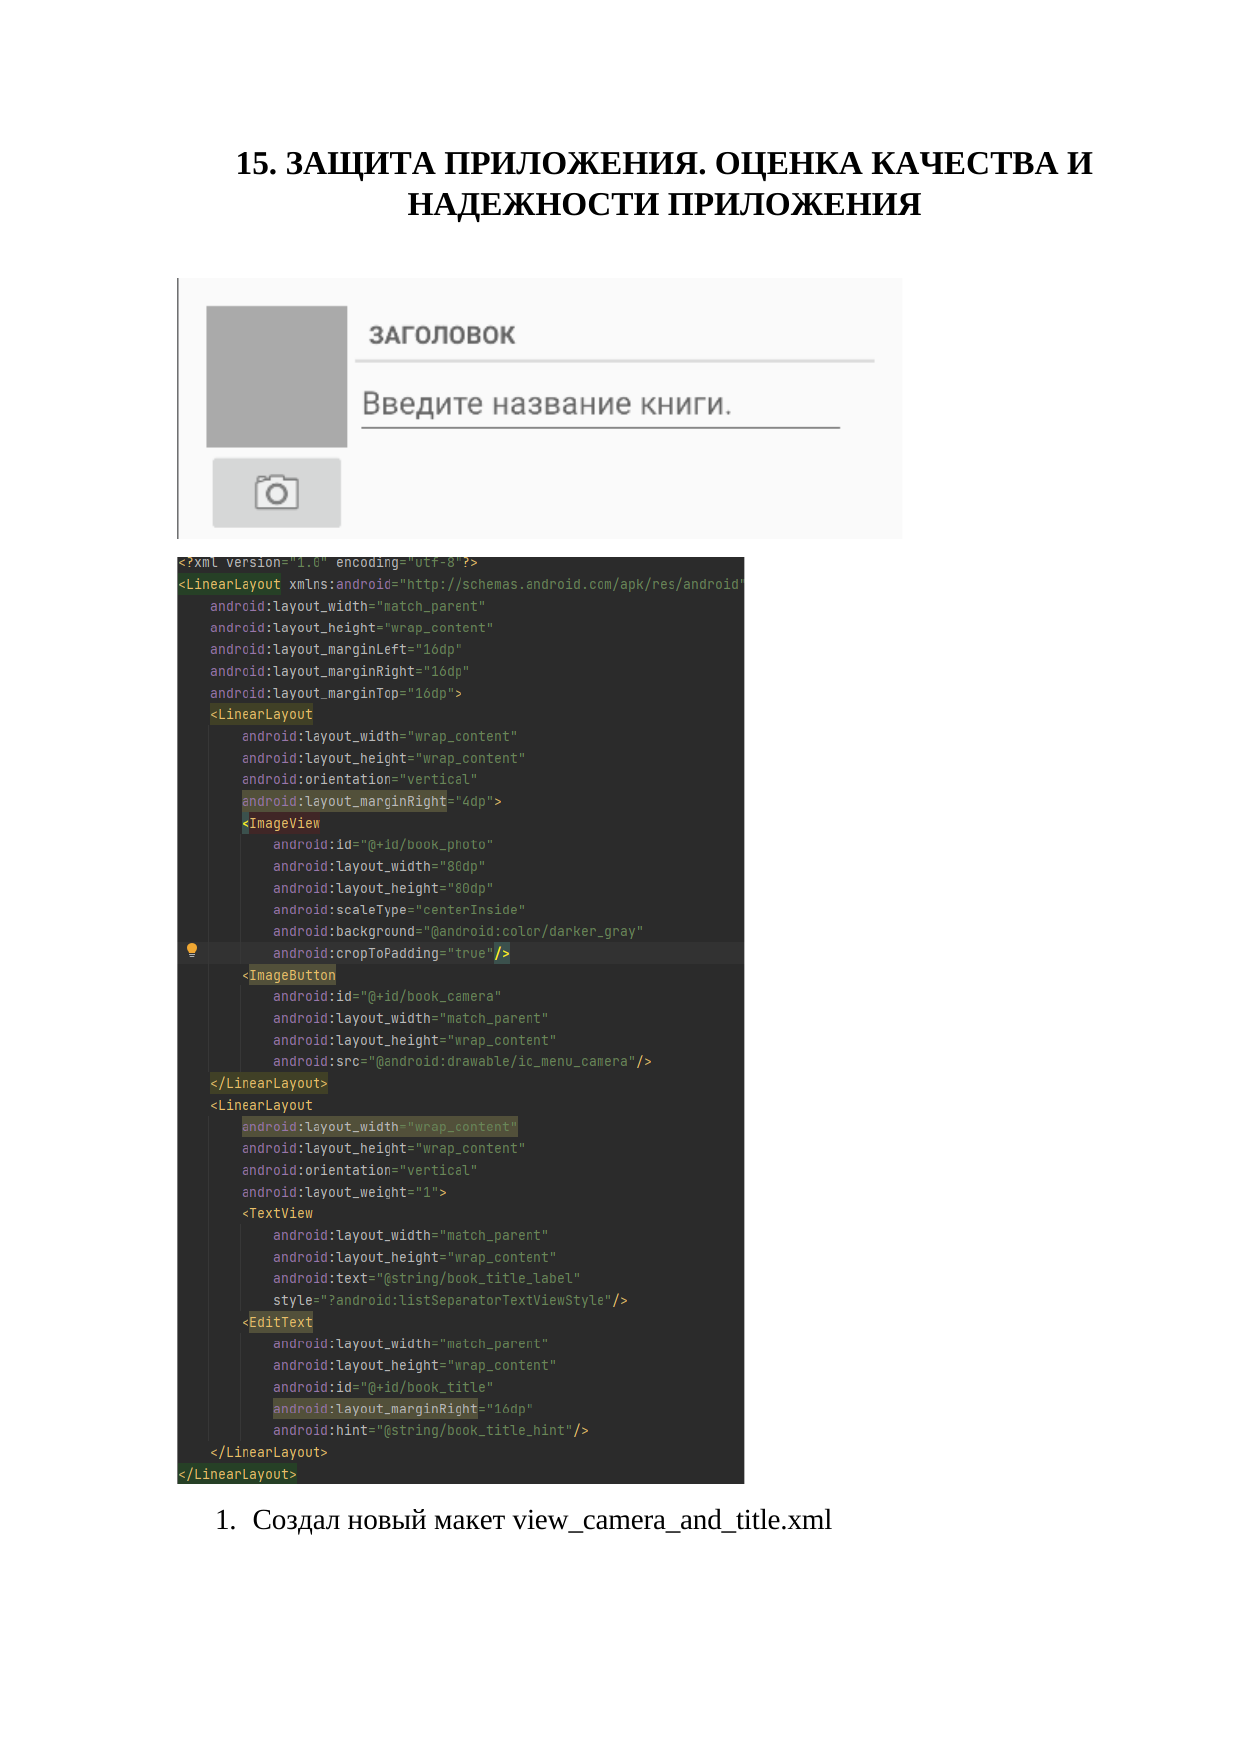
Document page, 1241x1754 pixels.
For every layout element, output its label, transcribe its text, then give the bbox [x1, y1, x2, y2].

picture [177, 557, 745, 1484]
subtitle 15. ЗАЩИТА ПРИЛОЖЕНИЯ. ОЦЕНКА КАЧЕСТВА И НАДЕЖНОСТИ ПРИЛОЖЕНИЯ [177, 143, 1152, 223]
list Создал новый макет view_camera_and_title.xml [215, 1502, 1152, 1536]
picture [177, 278, 903, 539]
